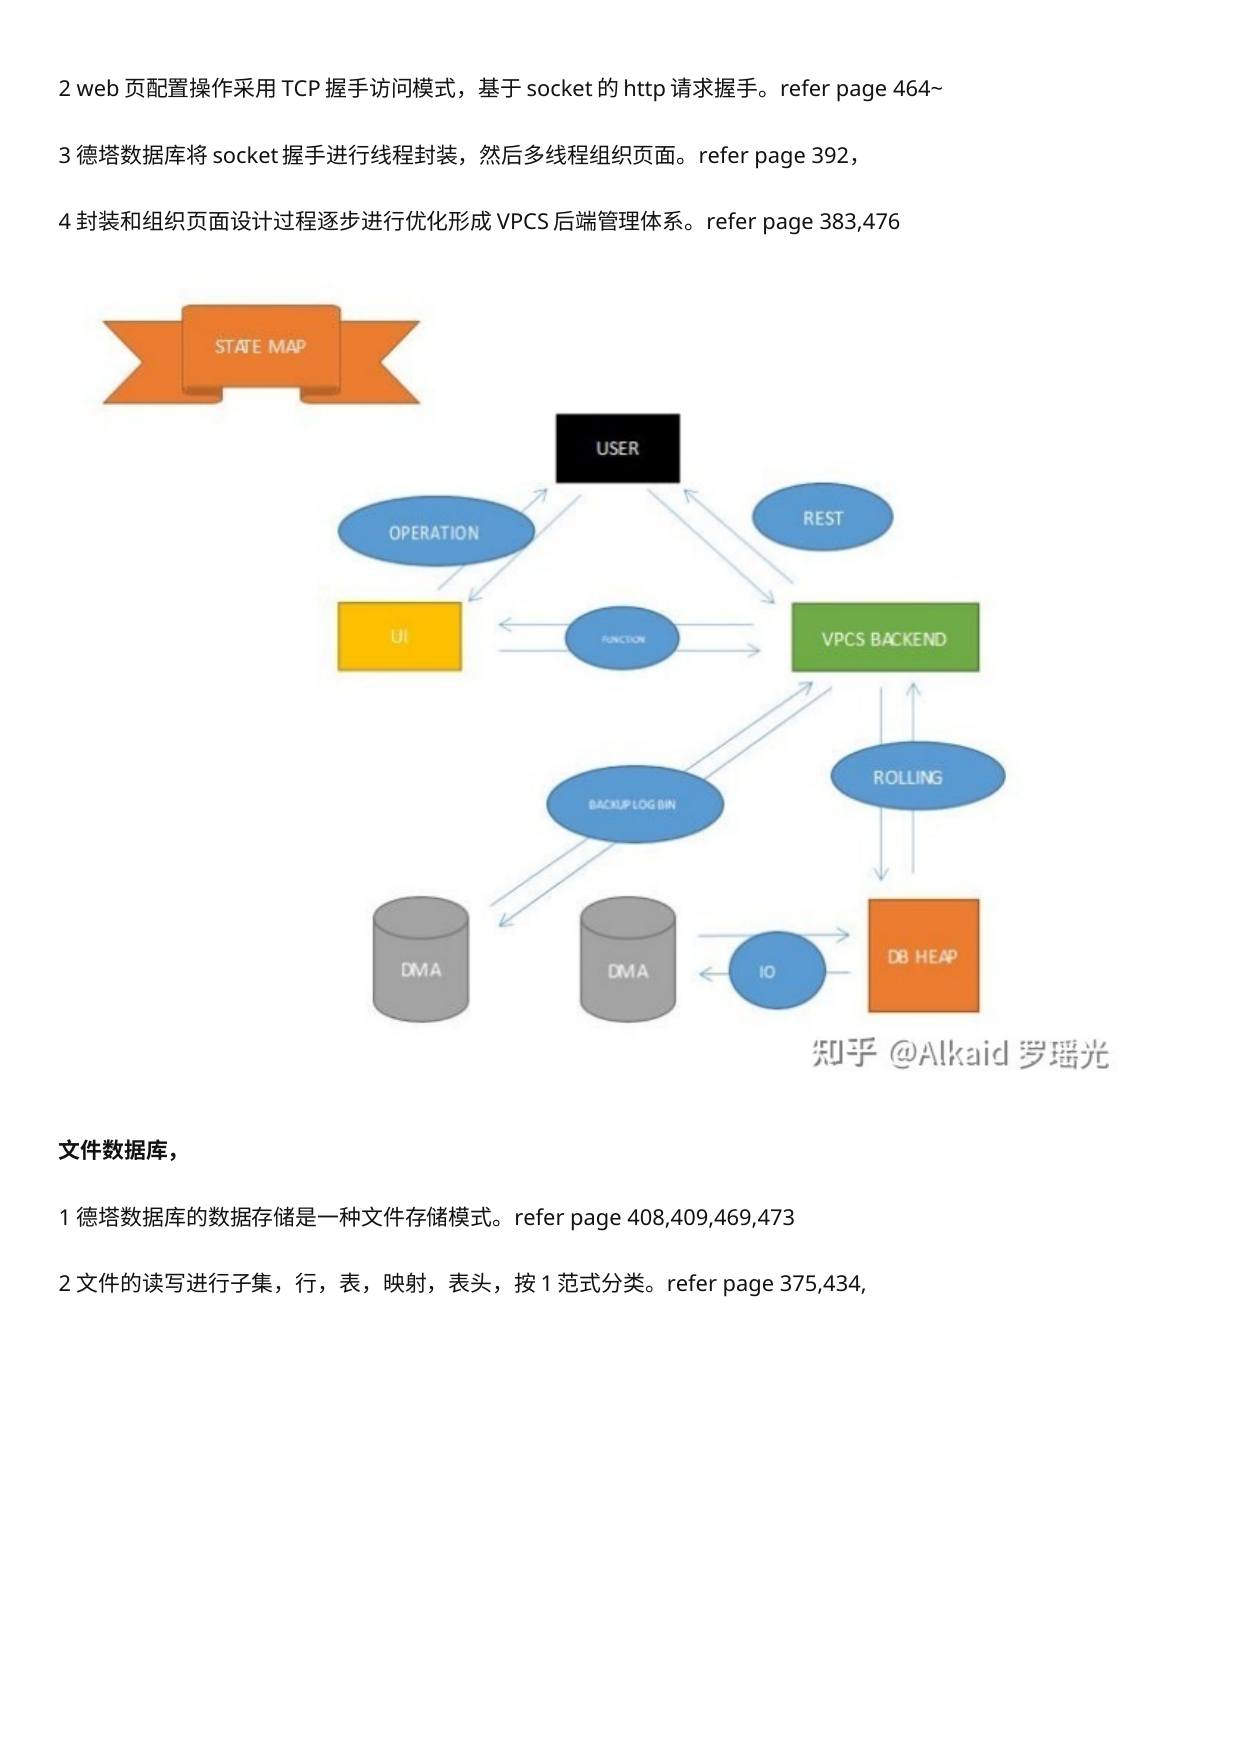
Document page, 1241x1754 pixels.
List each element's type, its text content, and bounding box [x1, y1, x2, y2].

text 文件数据库， [58, 1133, 1201, 1164]
text 2 web页配置操作采用TCP握手访问模式，基于socket的http请求握手。refer page 464~ [58, 71, 1201, 103]
text 1 德塔数据库的数据存储是一种文件存储模式。refer page 408,409,469,473 [58, 1199, 1201, 1231]
picture [58, 271, 1137, 1098]
text 2 文件的读写进行子集，行，表，映射，表头，按1范式分类。refer page 375,434, [58, 1266, 1201, 1298]
text 3 德塔数据库将socket握手进行线程封装，然后多线程组织页面。refer page 392， [58, 138, 1201, 169]
text 4 封装和组织页面设计过程逐步进行优化形成VPCS后端管理体系。refer page 383,476 [58, 204, 1201, 236]
